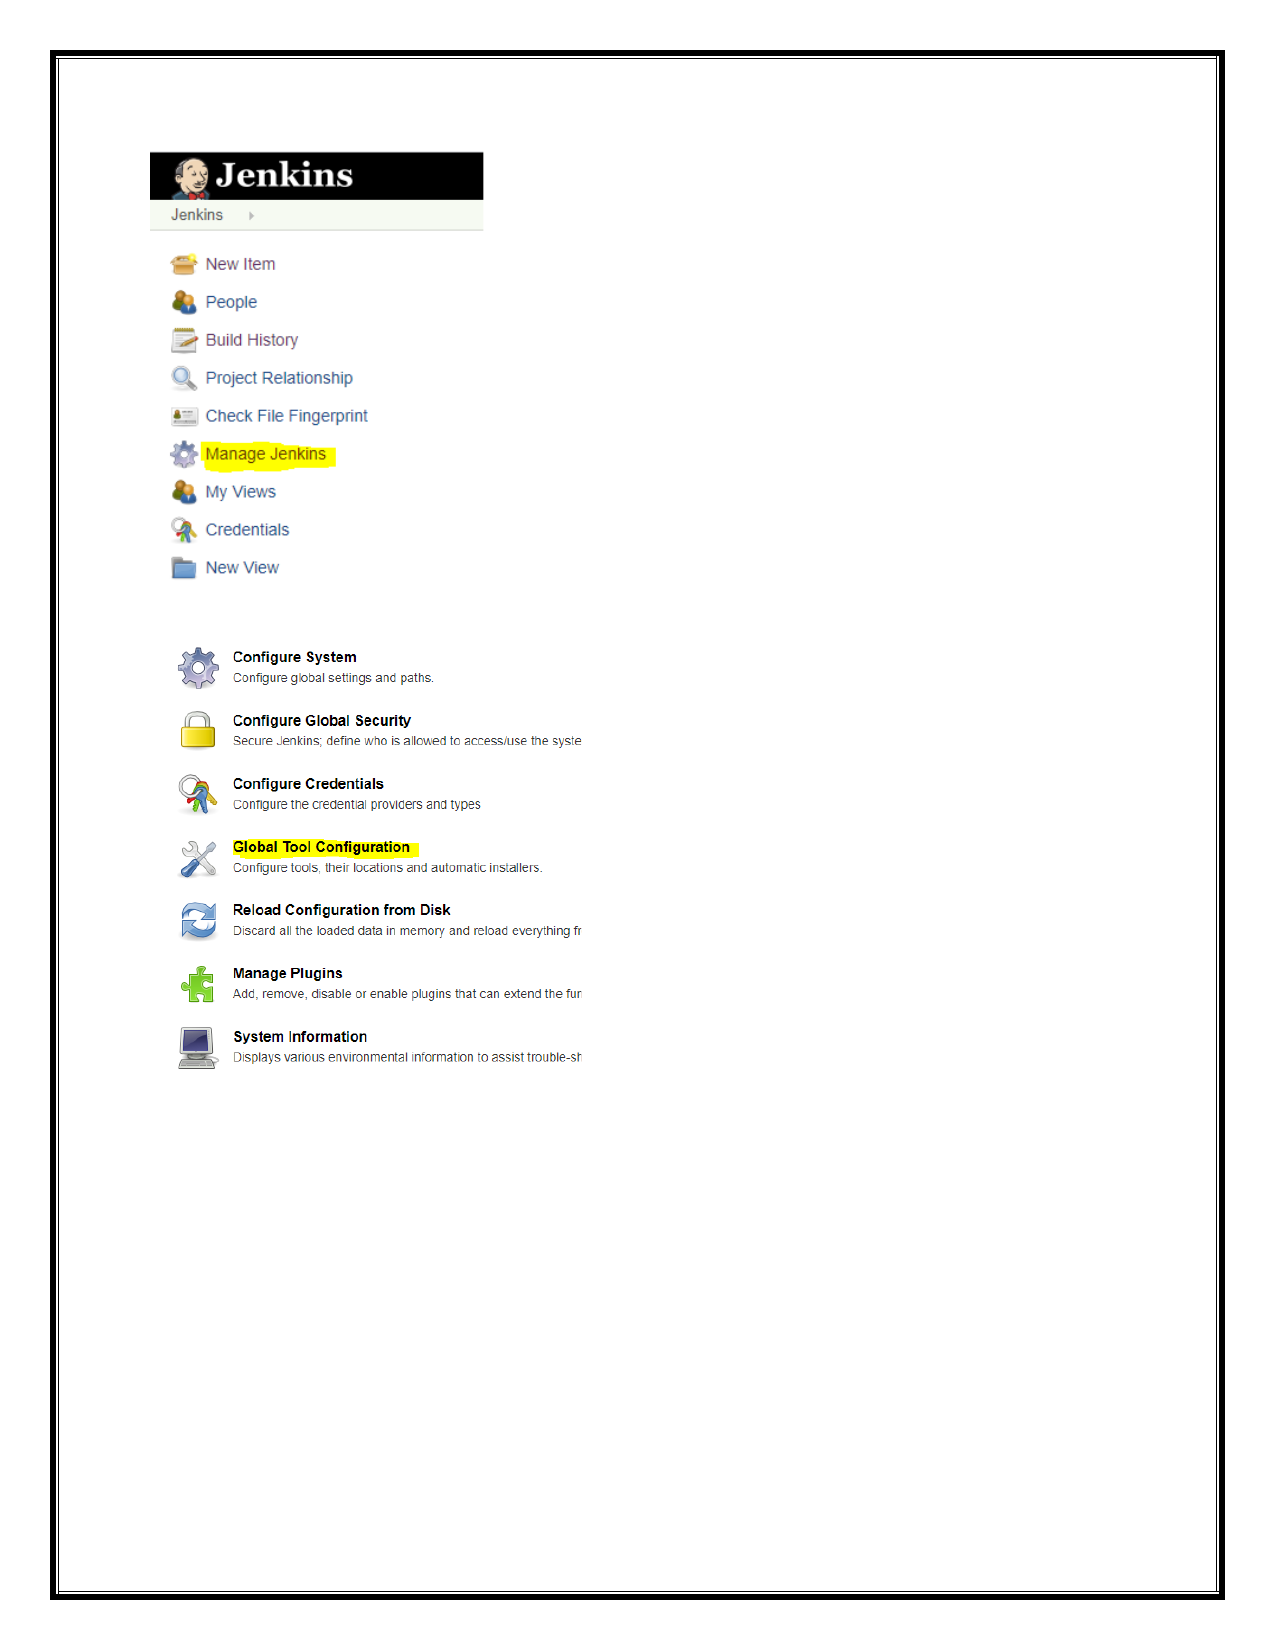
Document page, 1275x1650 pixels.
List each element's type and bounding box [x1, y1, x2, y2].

picture [150, 150, 484, 609]
picture [150, 633, 582, 1080]
